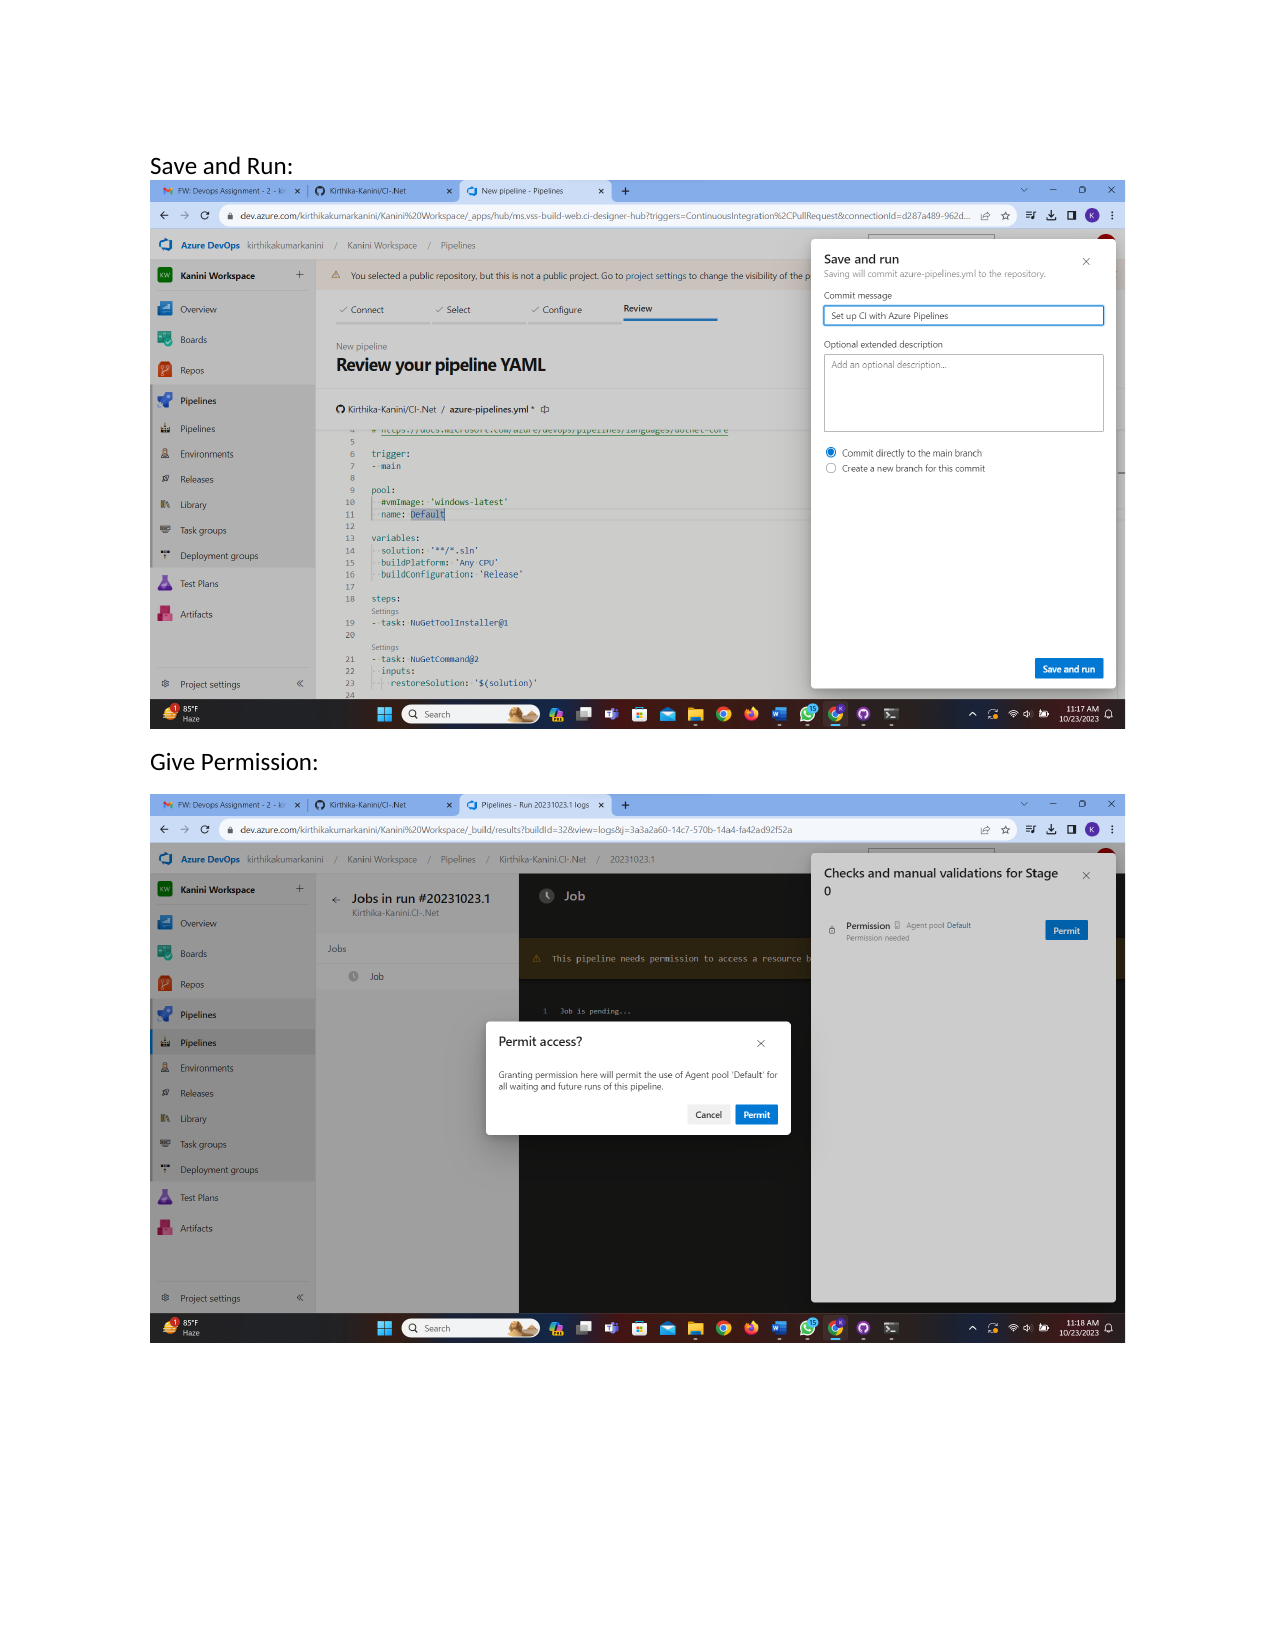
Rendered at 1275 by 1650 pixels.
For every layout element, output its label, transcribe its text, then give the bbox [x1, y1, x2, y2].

picture [150, 794, 1125, 1343]
text Give Permission: [150, 746, 1125, 776]
text Save and Run: [150, 150, 1125, 180]
picture [150, 180, 1125, 729]
